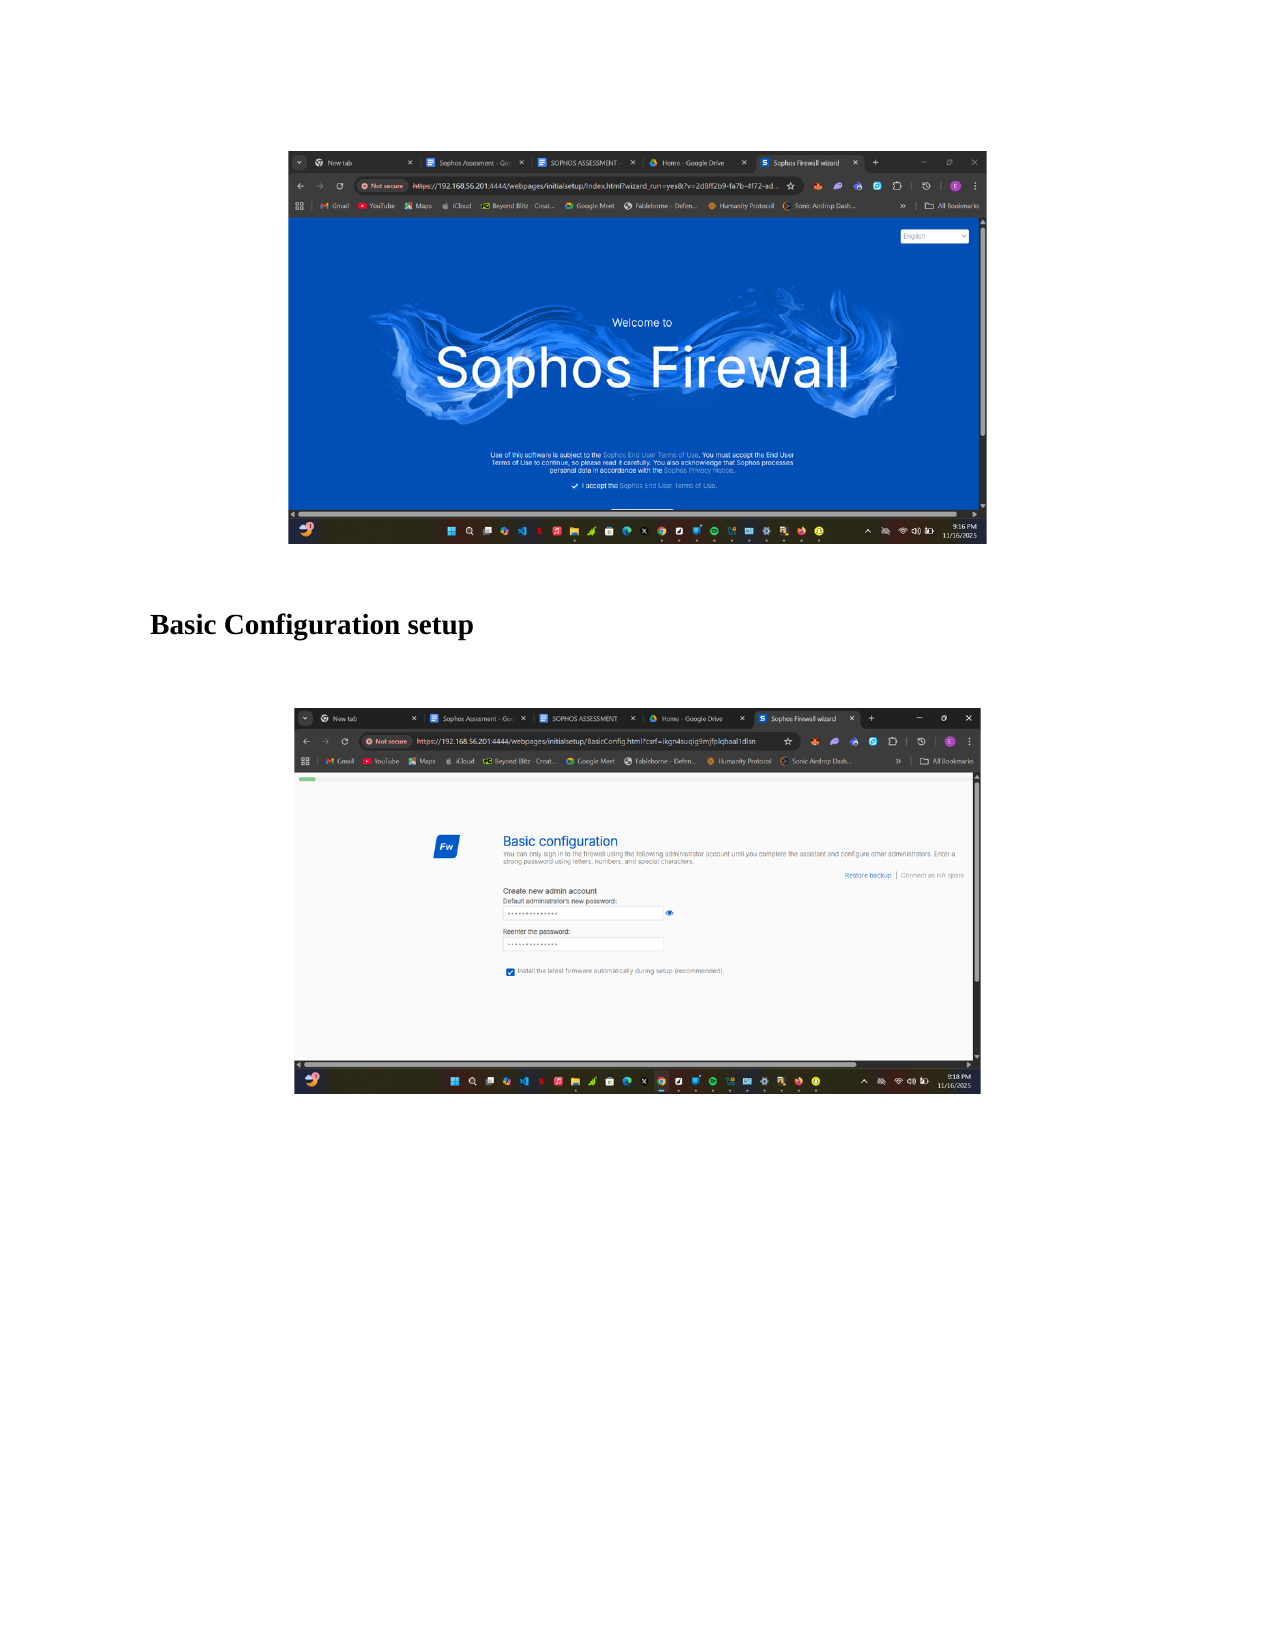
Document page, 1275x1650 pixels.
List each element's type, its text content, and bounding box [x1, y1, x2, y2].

picture [294, 708, 981, 1094]
text Basic Configuration setup [150, 607, 1125, 641]
picture [288, 151, 987, 544]
